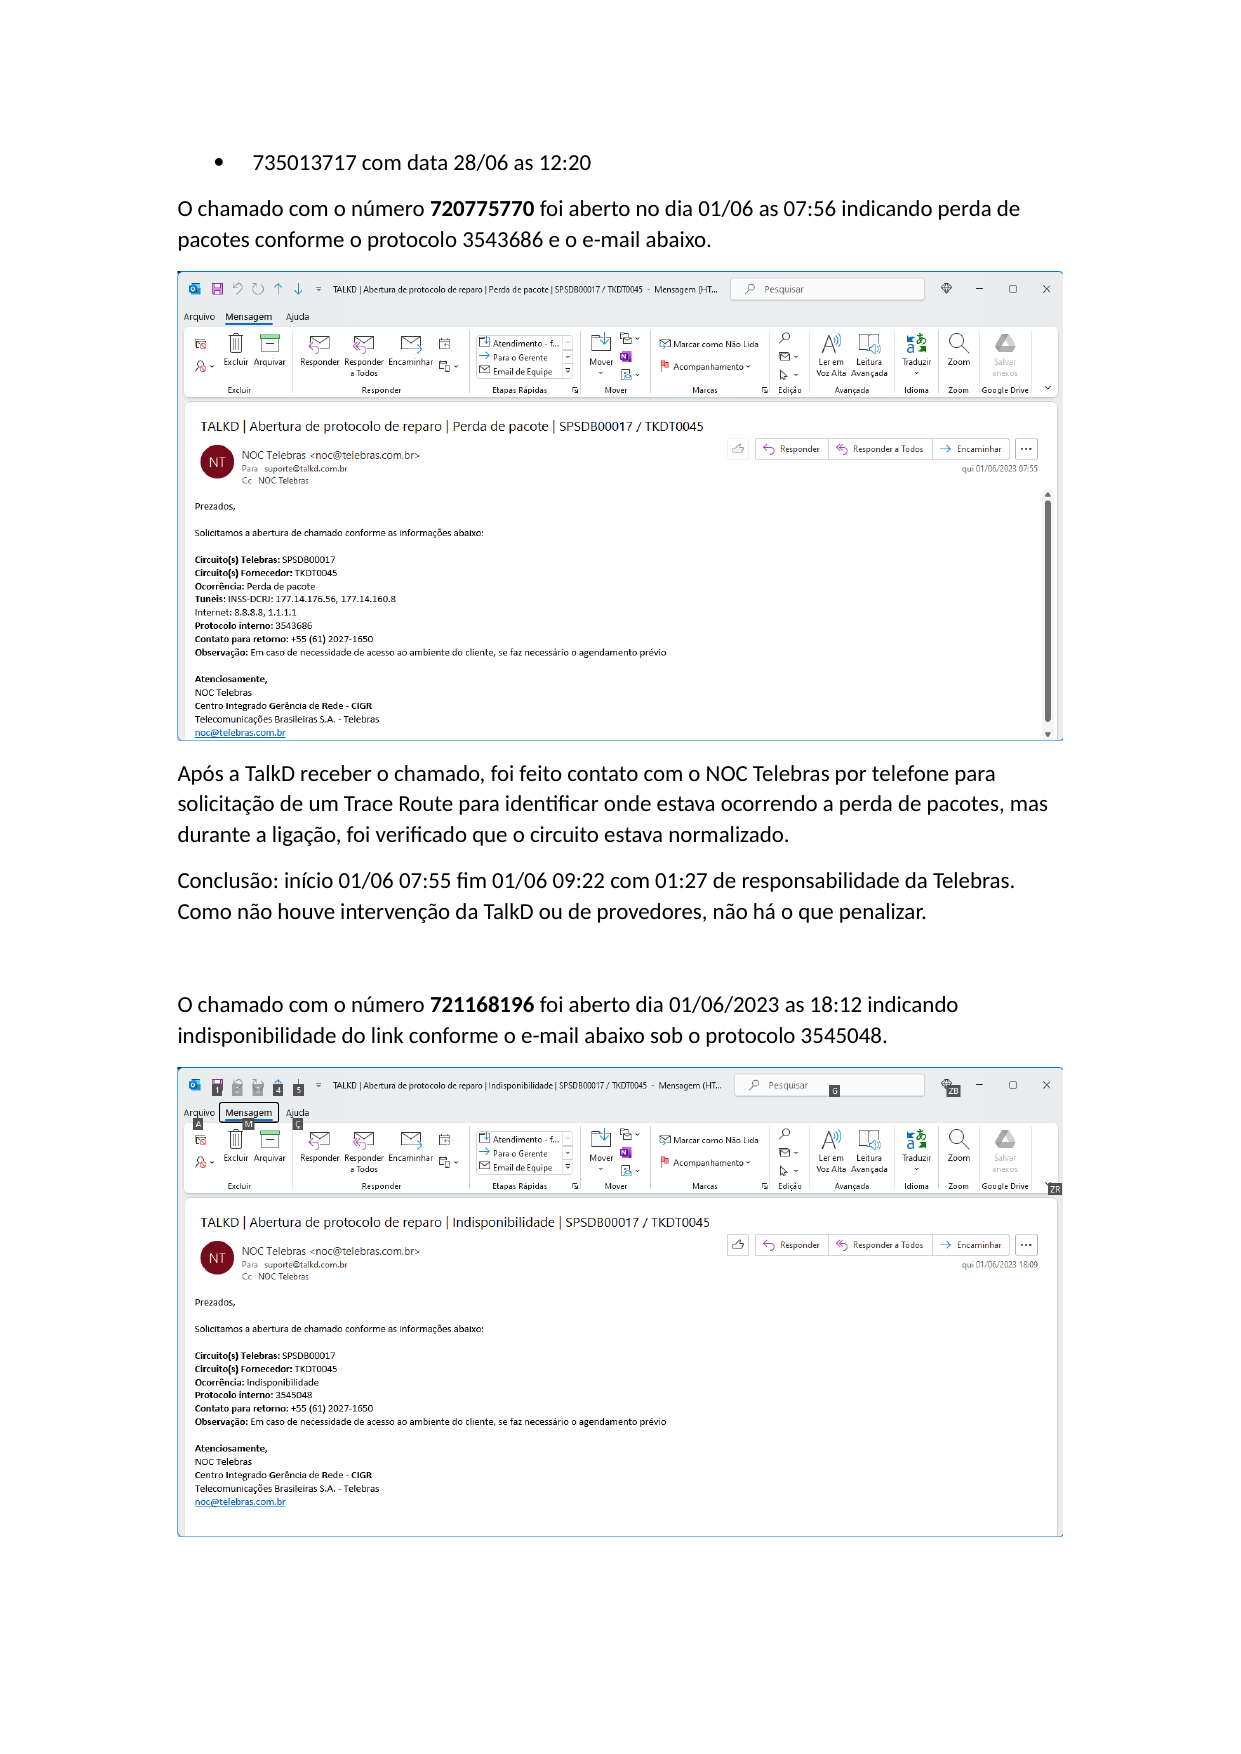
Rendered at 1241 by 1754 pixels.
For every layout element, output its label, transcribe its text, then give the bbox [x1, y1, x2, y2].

text O chamado com o número 720775770 foi aberto no dia 01/06 as 07:56 indicando perda de pacotes conforme o protocolo 3543686 e o e-mail abaixo. [177, 194, 1063, 253]
text Após a TalkD receber o chamado, foi feito contato com o NOC Telebras por telefone para solicitação de um Trace Route para identificar onde estava ocorrendo a perda de pacotes, mas durante a ligação, foi verificado que o circuito estava normalizado. [177, 759, 1063, 848]
picture [177, 1067, 1063, 1537]
text Conclusão: início 01/06 07:55 fim 01/06 09:22 com 01:27 de responsabilidade da Telebras. Como não houve intervenção da TalkD ou de provedores, não há o que penalizar. [177, 867, 1063, 925]
picture [177, 271, 1063, 741]
list 735013717 com data 28/06 as 12:20 [215, 148, 1063, 176]
text O chamado com o número 721168196 foi aberto dia 01/06/2023 as 18:12 indicando indisponibilidade do link conforme o e-mail abaixo sob o protocolo 3545048. [177, 991, 1063, 1049]
